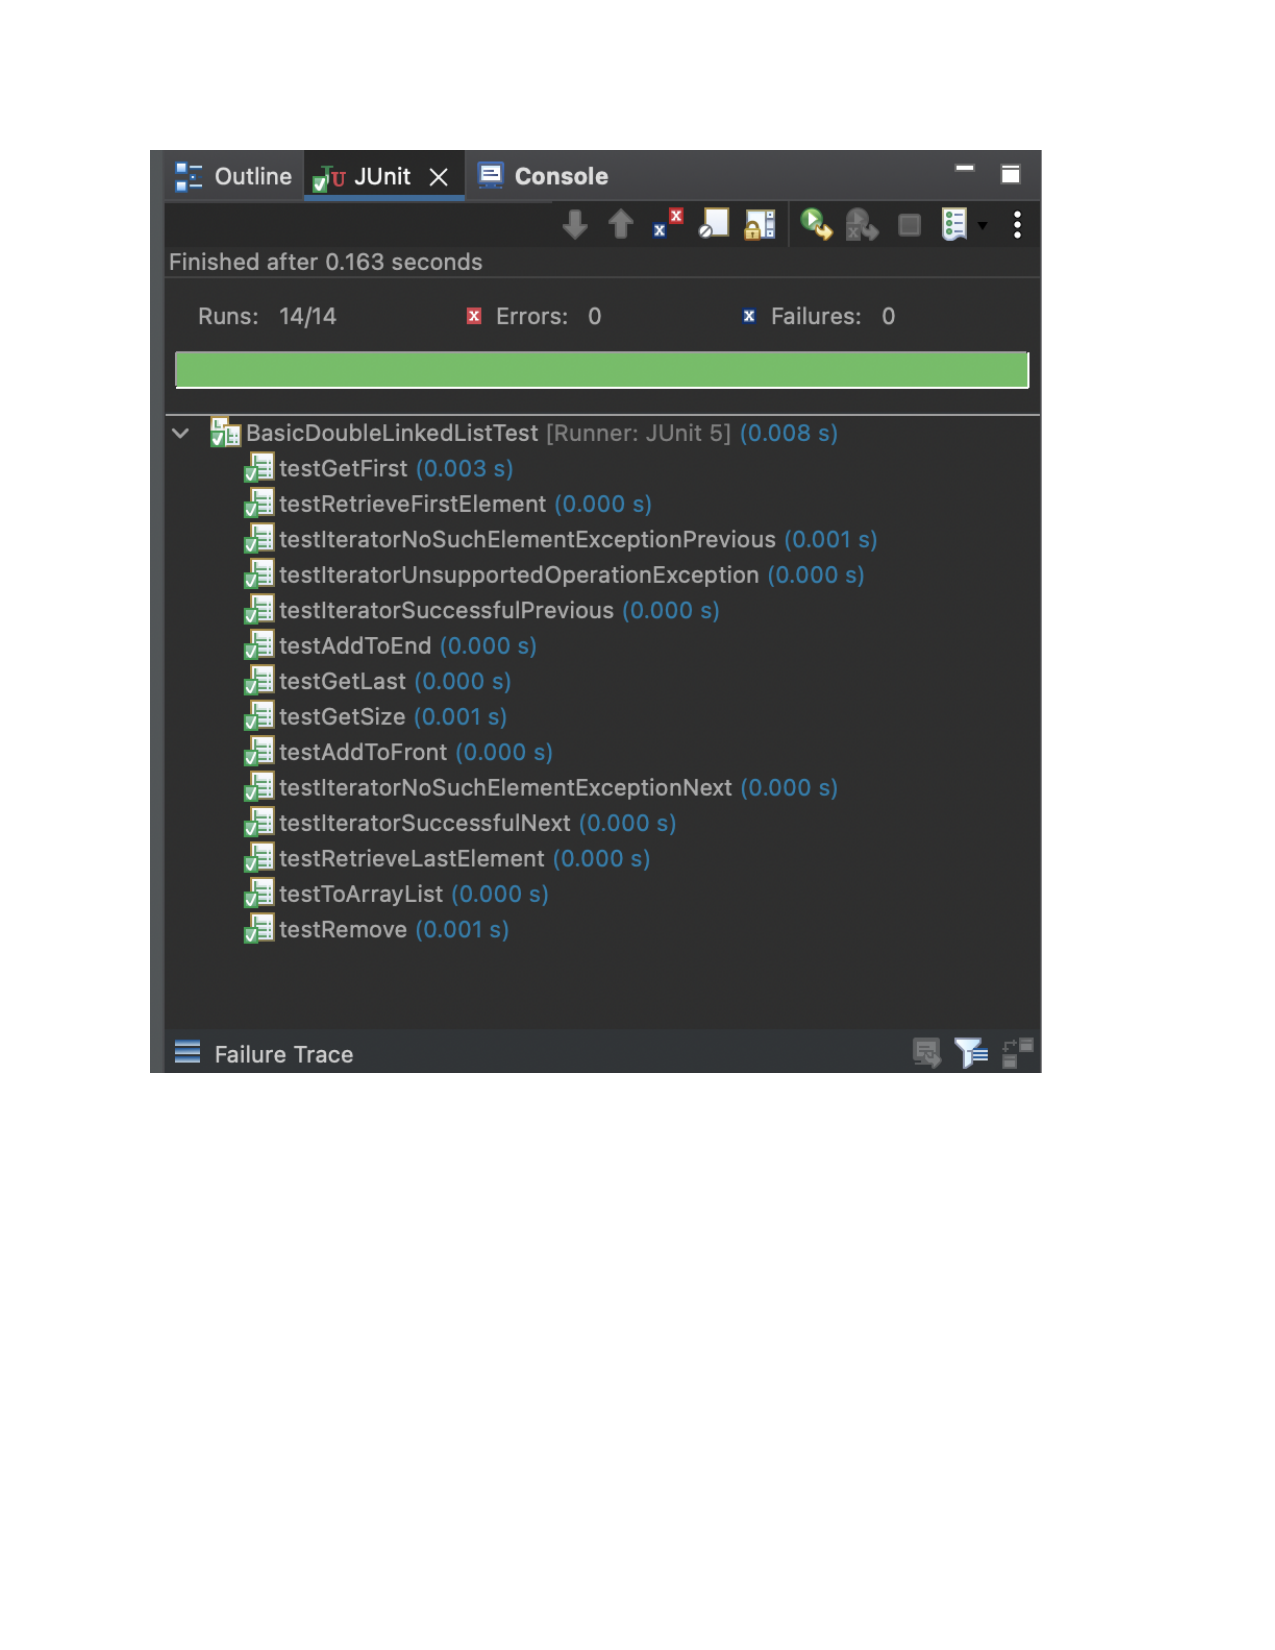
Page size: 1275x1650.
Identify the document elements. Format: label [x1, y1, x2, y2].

picture [150, 150, 1042, 1073]
